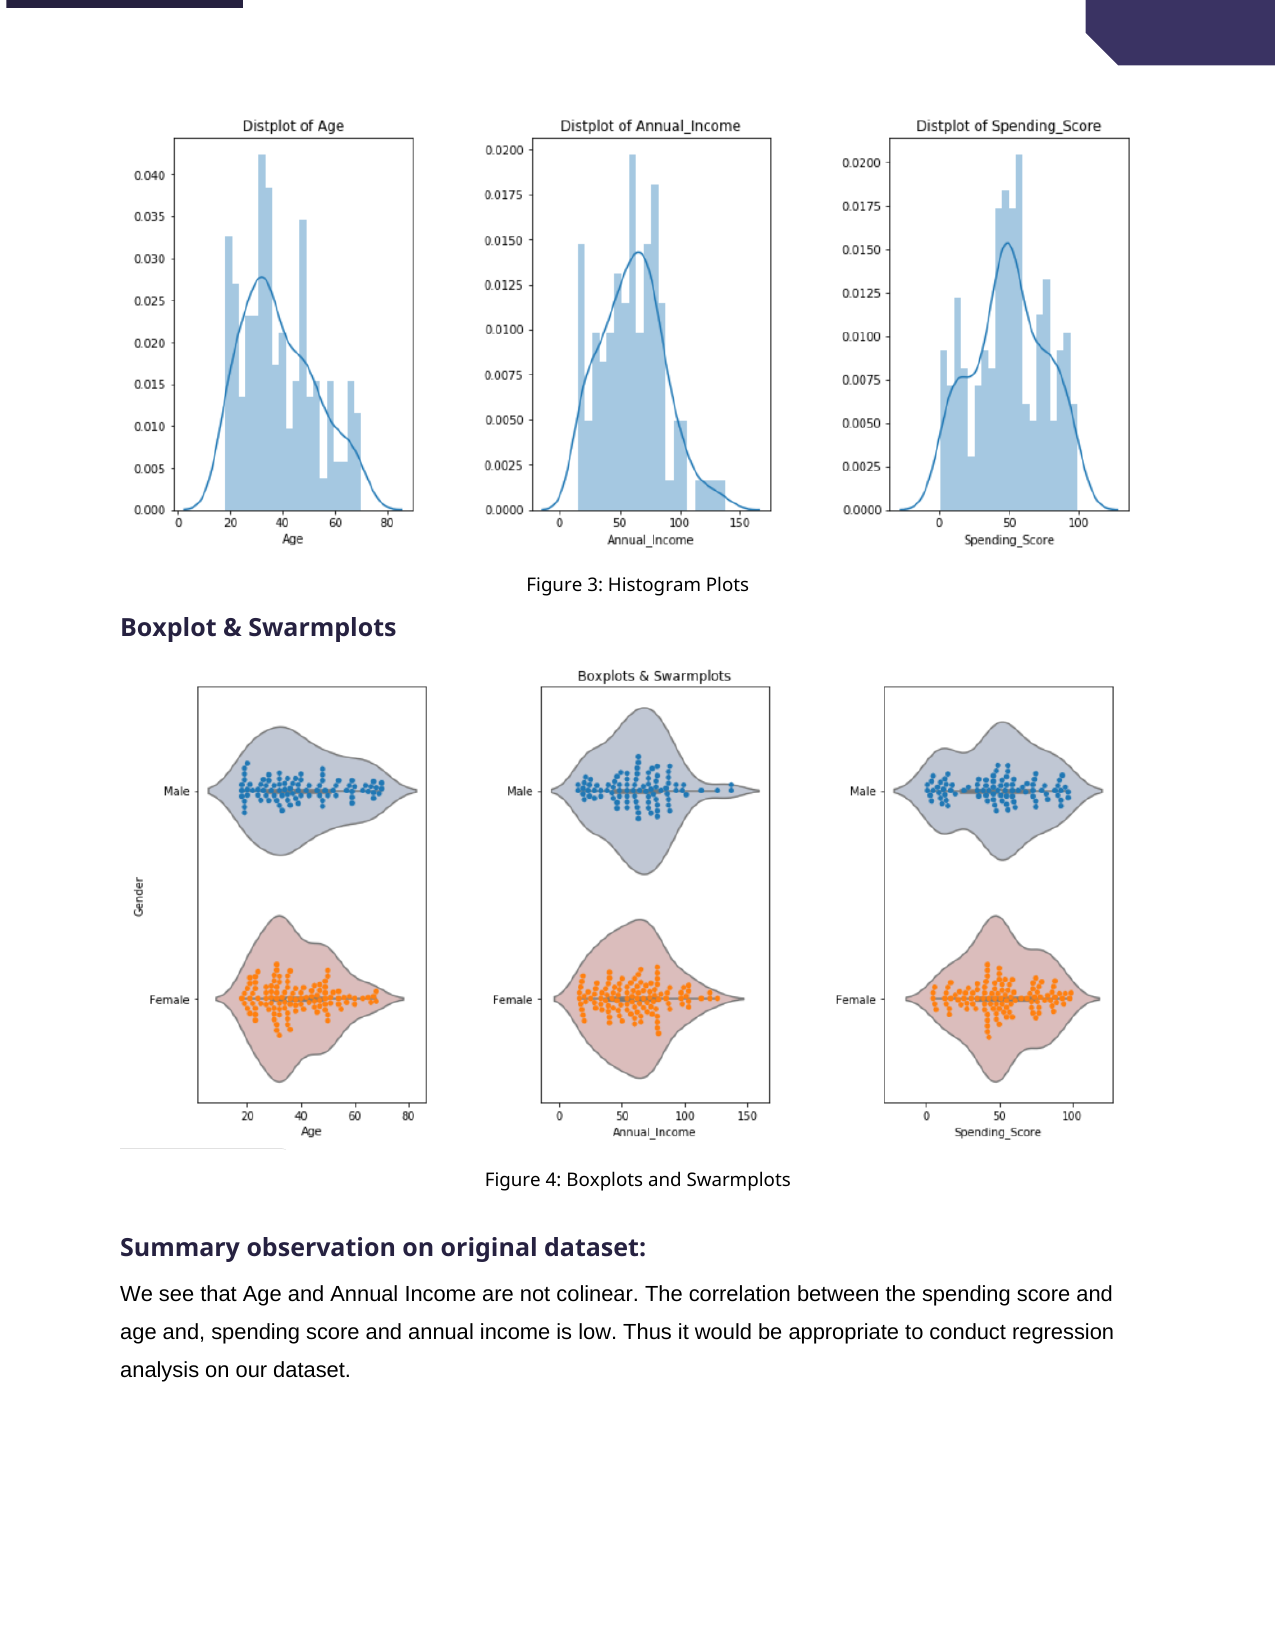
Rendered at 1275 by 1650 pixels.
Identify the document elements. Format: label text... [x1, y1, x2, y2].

picture [120, 110, 1155, 555]
picture [120, 660, 1155, 1150]
text Boxplot & Swarmplots [120, 609, 1155, 643]
text We see that Age and Annual Income are not colinear. The correlation between the spending score and age and, spending score and annual income is low. Thus it would be appropriate to conduct regression analysis on our dataset. [120, 1281, 1155, 1382]
text Summary observation on original dataset: [120, 1230, 1155, 1264]
